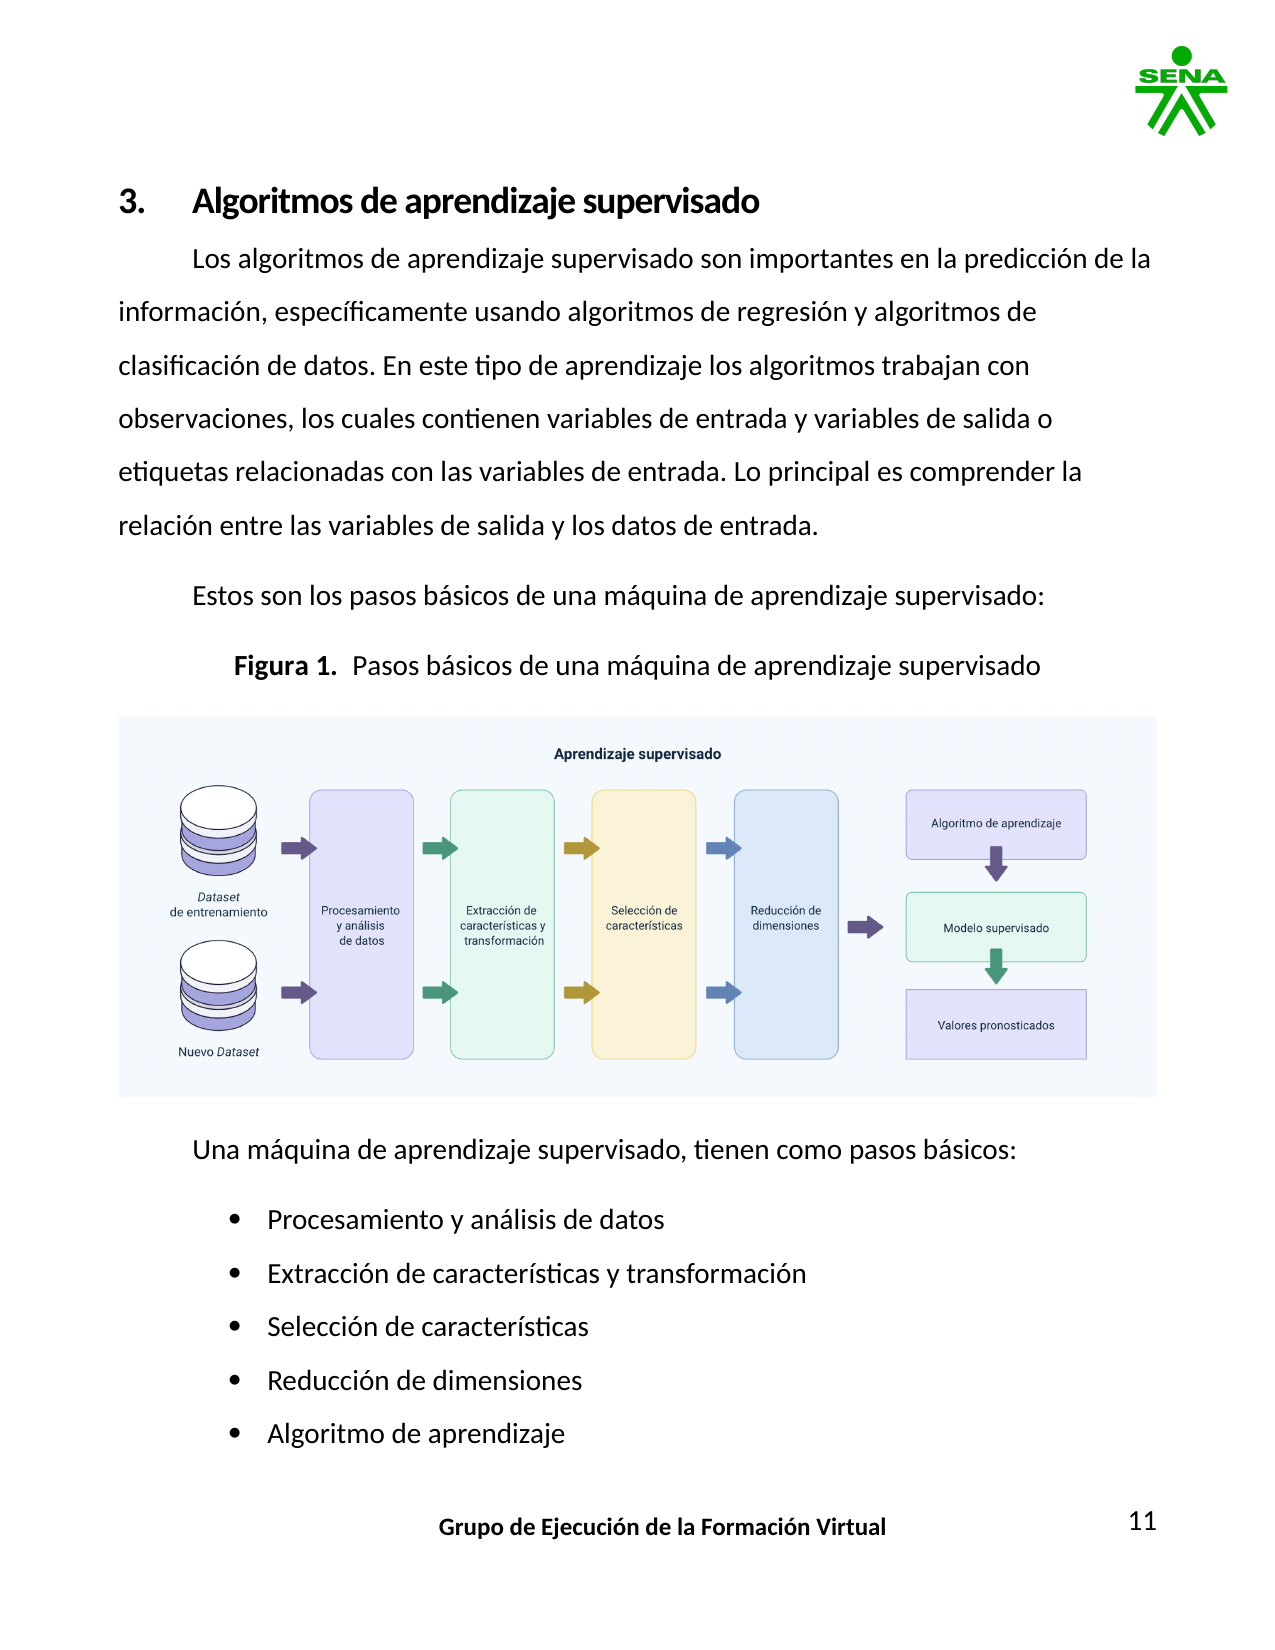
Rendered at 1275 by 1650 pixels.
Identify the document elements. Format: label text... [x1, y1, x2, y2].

list Algoritmo de aprendizaje [229, 1415, 1157, 1451]
list Reducción de dimensiones [229, 1362, 1157, 1397]
text Los algoritmos de aprendizaje supervisado son importantes en la predicción de la información, específicamente usando algoritmos de regresión y algoritmos de clasificación de datos. En este tipo de aprendizaje los algoritmos trabajan con observaciones, los cuales contienen variables de entrada y variables de salida o etiquetas relacionadas con las variables de entrada. Lo principal es comprender la relación entre las variables de salida y los datos de entrada. [118, 240, 1157, 542]
picture [1135, 46, 1228, 136]
text Una máquina de aprendizaje supervisado, tienen como pasos básicos: [118, 1131, 1157, 1167]
text Estos son los pasos básicos de una máquina de aprendizaje supervisado: [118, 577, 1157, 613]
text Pasos básicos de una máquina de aprendizaje supervisado [118, 647, 1157, 683]
list Selección de características [229, 1308, 1157, 1344]
picture [118, 717, 1157, 1097]
list Procesamiento y análisis de datos [229, 1201, 1157, 1237]
list Extracción de características y transformación [229, 1255, 1157, 1290]
subtitle Algoritmos de aprendizaje supervisado [118, 177, 1157, 223]
